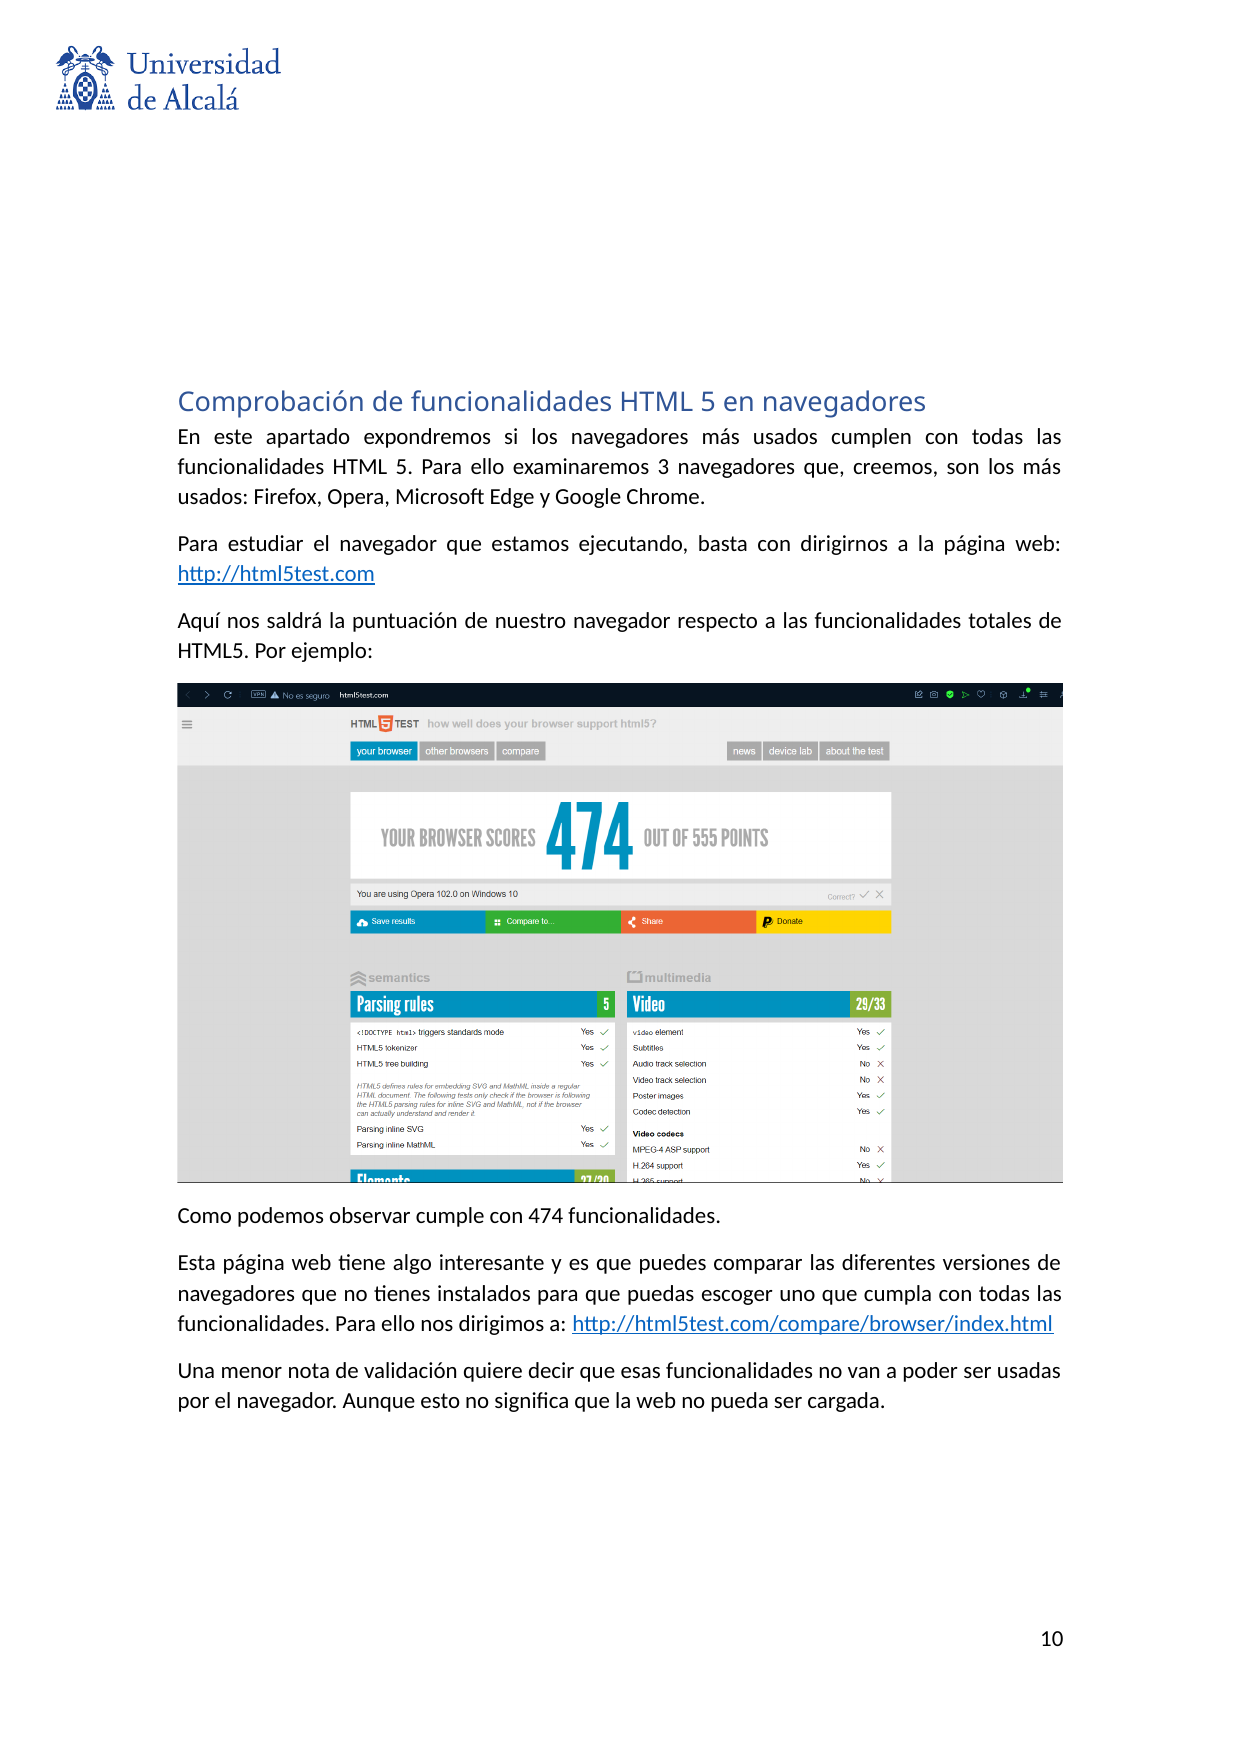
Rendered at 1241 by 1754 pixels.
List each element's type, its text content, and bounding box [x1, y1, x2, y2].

text Para estudiar el navegador que estamos ejecutando, basta con dirigirnos a la página web: http://html5test.com [177, 529, 1063, 587]
text En este apartado expondremos si los navegadores más usados cumplen con todas las funcionalidades HTML 5. Para ello examinaremos 3 navegadores que, creemos, son los más usados: Firefox, Opera, Microsoft Edge y Google Chrome. [177, 422, 1063, 510]
text Aquí nos saldrá la puntuación de nuestro navegador respecto a las funcionalidades totales de HTML5. Por ejemplo: [177, 606, 1063, 664]
picture [177, 683, 1063, 1183]
text Una menor nota de validación quiere decir que esas funcionalidades no van a poder ser usadas por el navegador. Aunque esto no significa que la web no pueda ser cargada. [177, 1356, 1063, 1414]
subtitle Comprobación de funcionalidades HTML 5 en navegadores [177, 382, 1063, 419]
picture [369, 1179, 383, 1183]
picture [48, 37, 288, 118]
text Esta página web tiene algo interesante y es que puedes comparar las diferentes versiones de navegadores que no tienes instalados para que puedas escoger uno que cumpla con todas las funcionalidades. Para ello nos dirigimos a: http://html5test.com/compare/browser/index.html [177, 1248, 1063, 1337]
text Como podemos observar cumple con 474 funcionalidades. [177, 1202, 1063, 1230]
